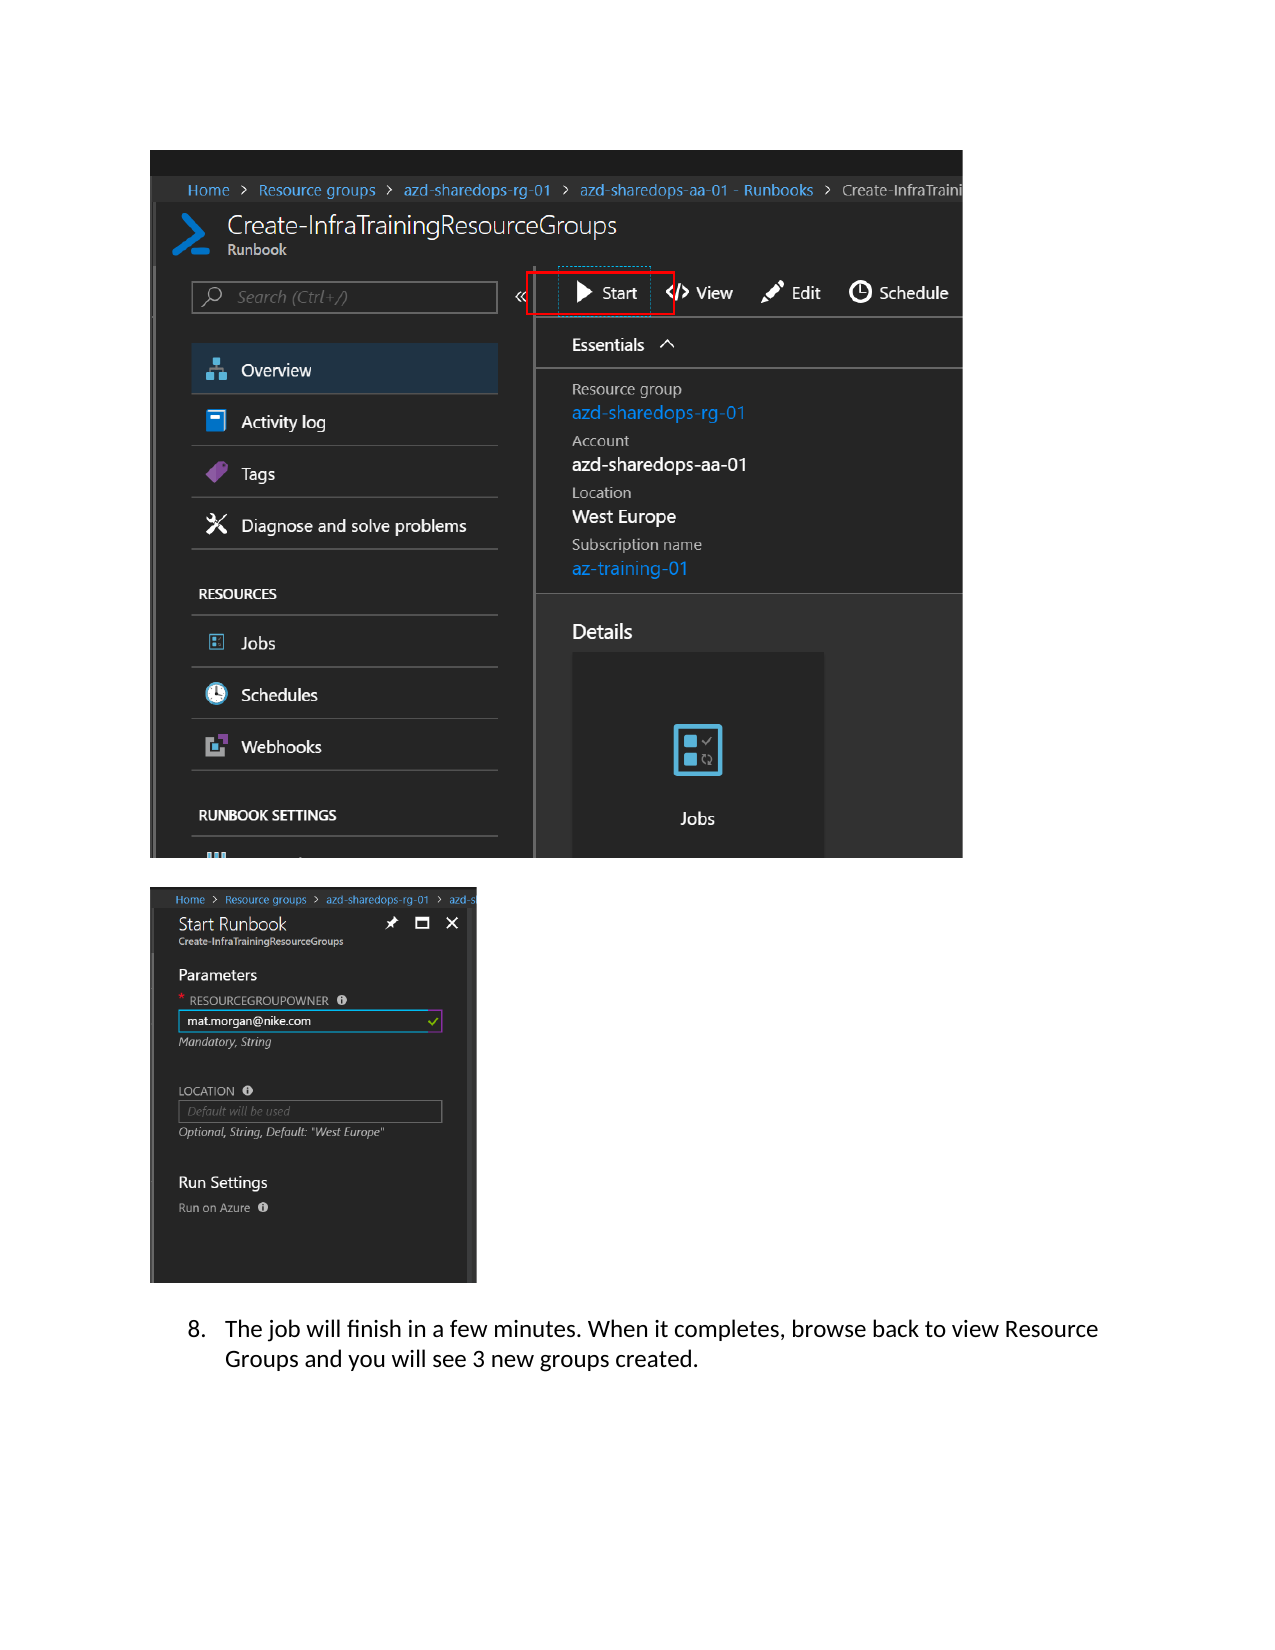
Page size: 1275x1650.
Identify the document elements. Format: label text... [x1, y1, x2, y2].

picture [150, 887, 477, 1283]
list The job will finish in a few minutes. When it completes, browse back to view Resource Groups and you will see 3 new groups created. [187, 1313, 1125, 1374]
picture [150, 150, 963, 858]
